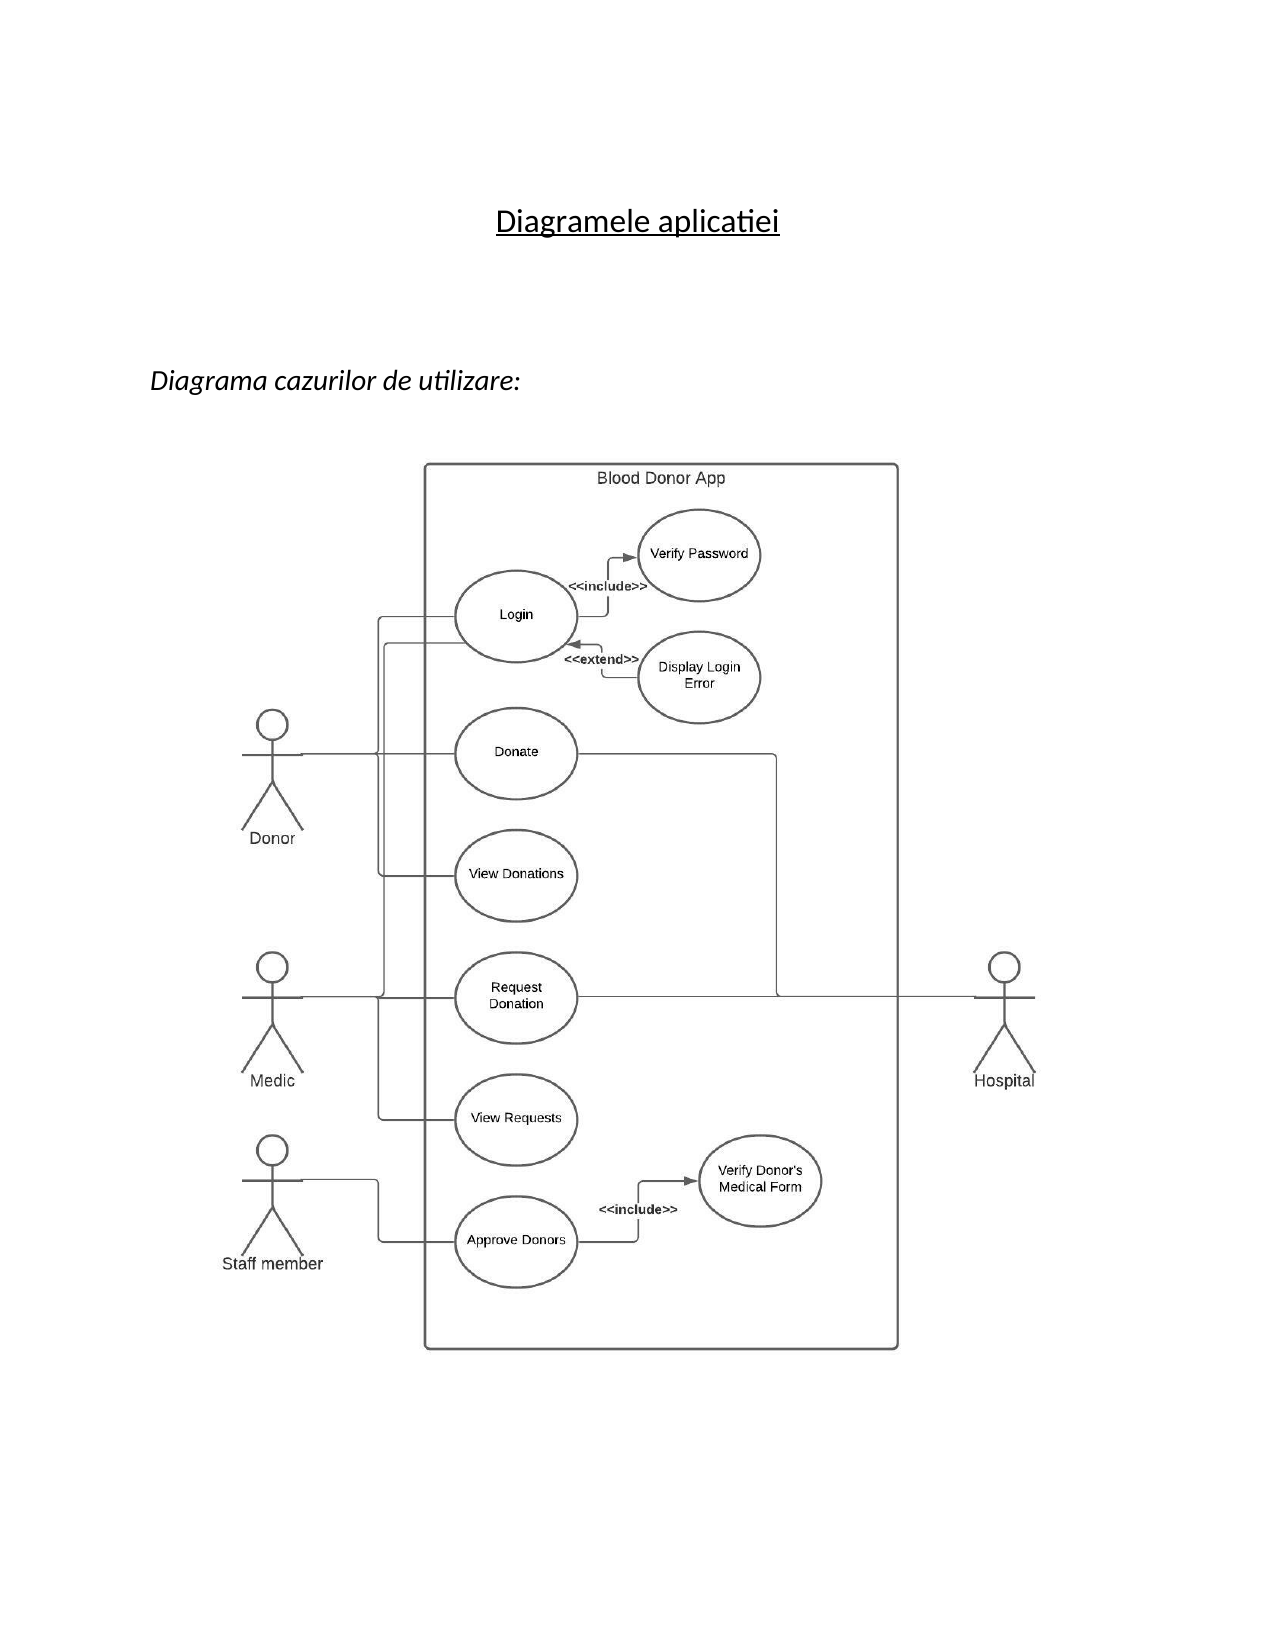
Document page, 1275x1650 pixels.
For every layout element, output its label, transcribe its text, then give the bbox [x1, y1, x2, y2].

text Diagrama cazurilor de utilizare: [150, 362, 1125, 398]
text Diagramele aplicatiei [150, 199, 1125, 240]
picture [150, 433, 1125, 1379]
